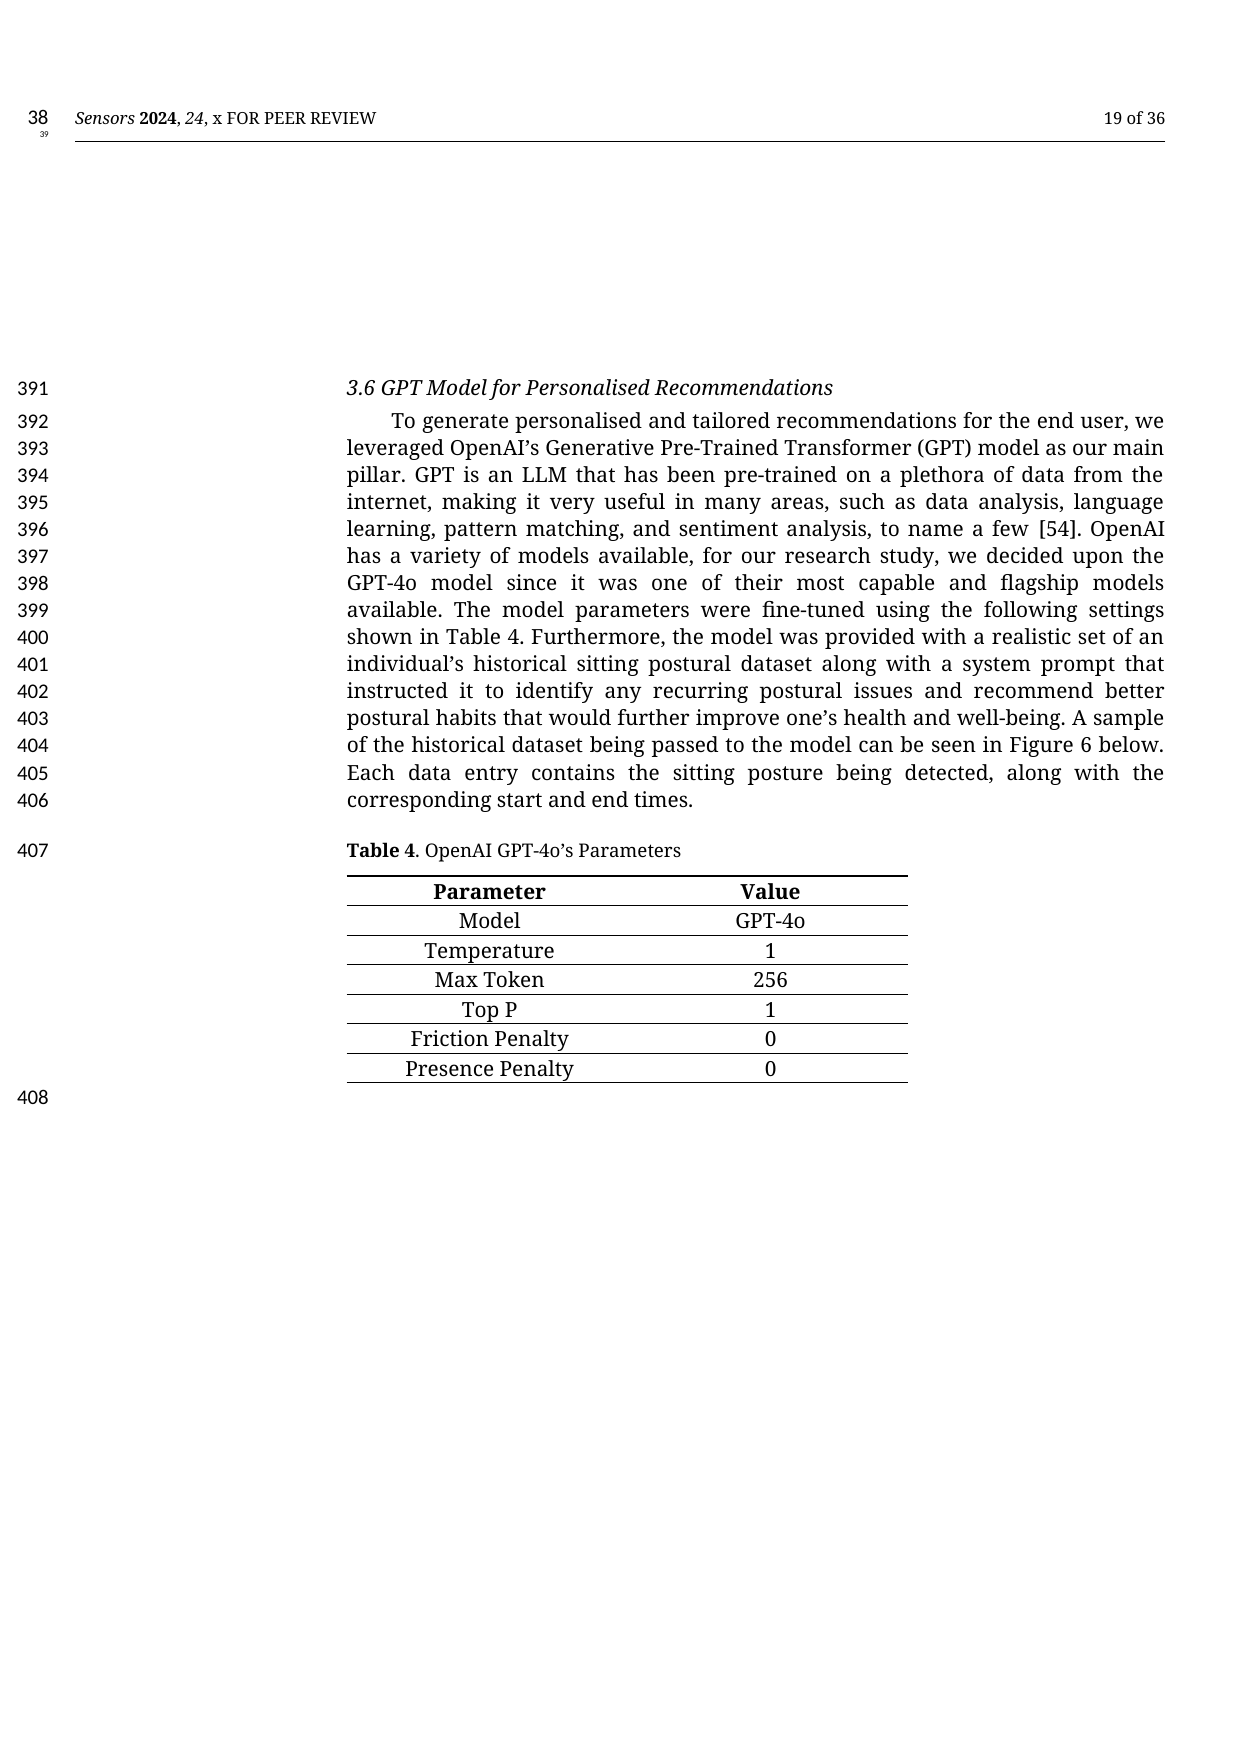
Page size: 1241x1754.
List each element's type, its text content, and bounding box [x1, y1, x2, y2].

table_cell Max Token [347, 965, 632, 994]
table_cell 1 [632, 995, 908, 1023]
text To generate personalised and tailored recommendations for the end user, we leveraged OpenAI’s Generative Pre-Trained Transformer (GPT) model as our main pillar. GPT is an LLM that has been pre-trained on a plethora of data from the internet, making it very useful in many areas, such as data analysis, language learning, pattern matching, and sentiment analysis, to name a few [54]. OpenAI has a variety of models available, for our research study, we decided upon the GPT-4o model since it was one of their most capable and flagship models available. The model parameters were fine-tuned using the following settings shown in Table 4. Furthermore, the model was provided with a realistic set of an individual’s historical sitting postural dataset along with a system prompt that instructed it to identify any recurring postural issues and recommend better postural habits that would further improve one’s health and well-being. A sample of the historical dataset being passed to the model can be seen in Figure 6 below. Each data entry contains the sitting posture being detected, along with the corresponding start and end times. [347, 407, 1165, 813]
table_cell Top P [347, 995, 632, 1023]
table_header Parameter [347, 877, 632, 905]
table_cell 1 [632, 936, 908, 964]
table_cell GPT-4o [632, 906, 908, 935]
table_cell Temperature [347, 936, 632, 964]
table_cell 0 [632, 1054, 908, 1082]
table_cell Model [347, 906, 632, 935]
text Table 4. OpenAI GPT-4o’s Parameters [347, 838, 1165, 862]
table_cell 0 [632, 1024, 908, 1053]
table_cell Presence Penalty [347, 1054, 632, 1082]
subtitle 3.6 GPT Model for Personalised Recommendations [347, 374, 1165, 401]
table_cell 256 [632, 965, 908, 994]
table_header Value [632, 877, 908, 905]
table_cell Friction Penalty [347, 1024, 632, 1053]
